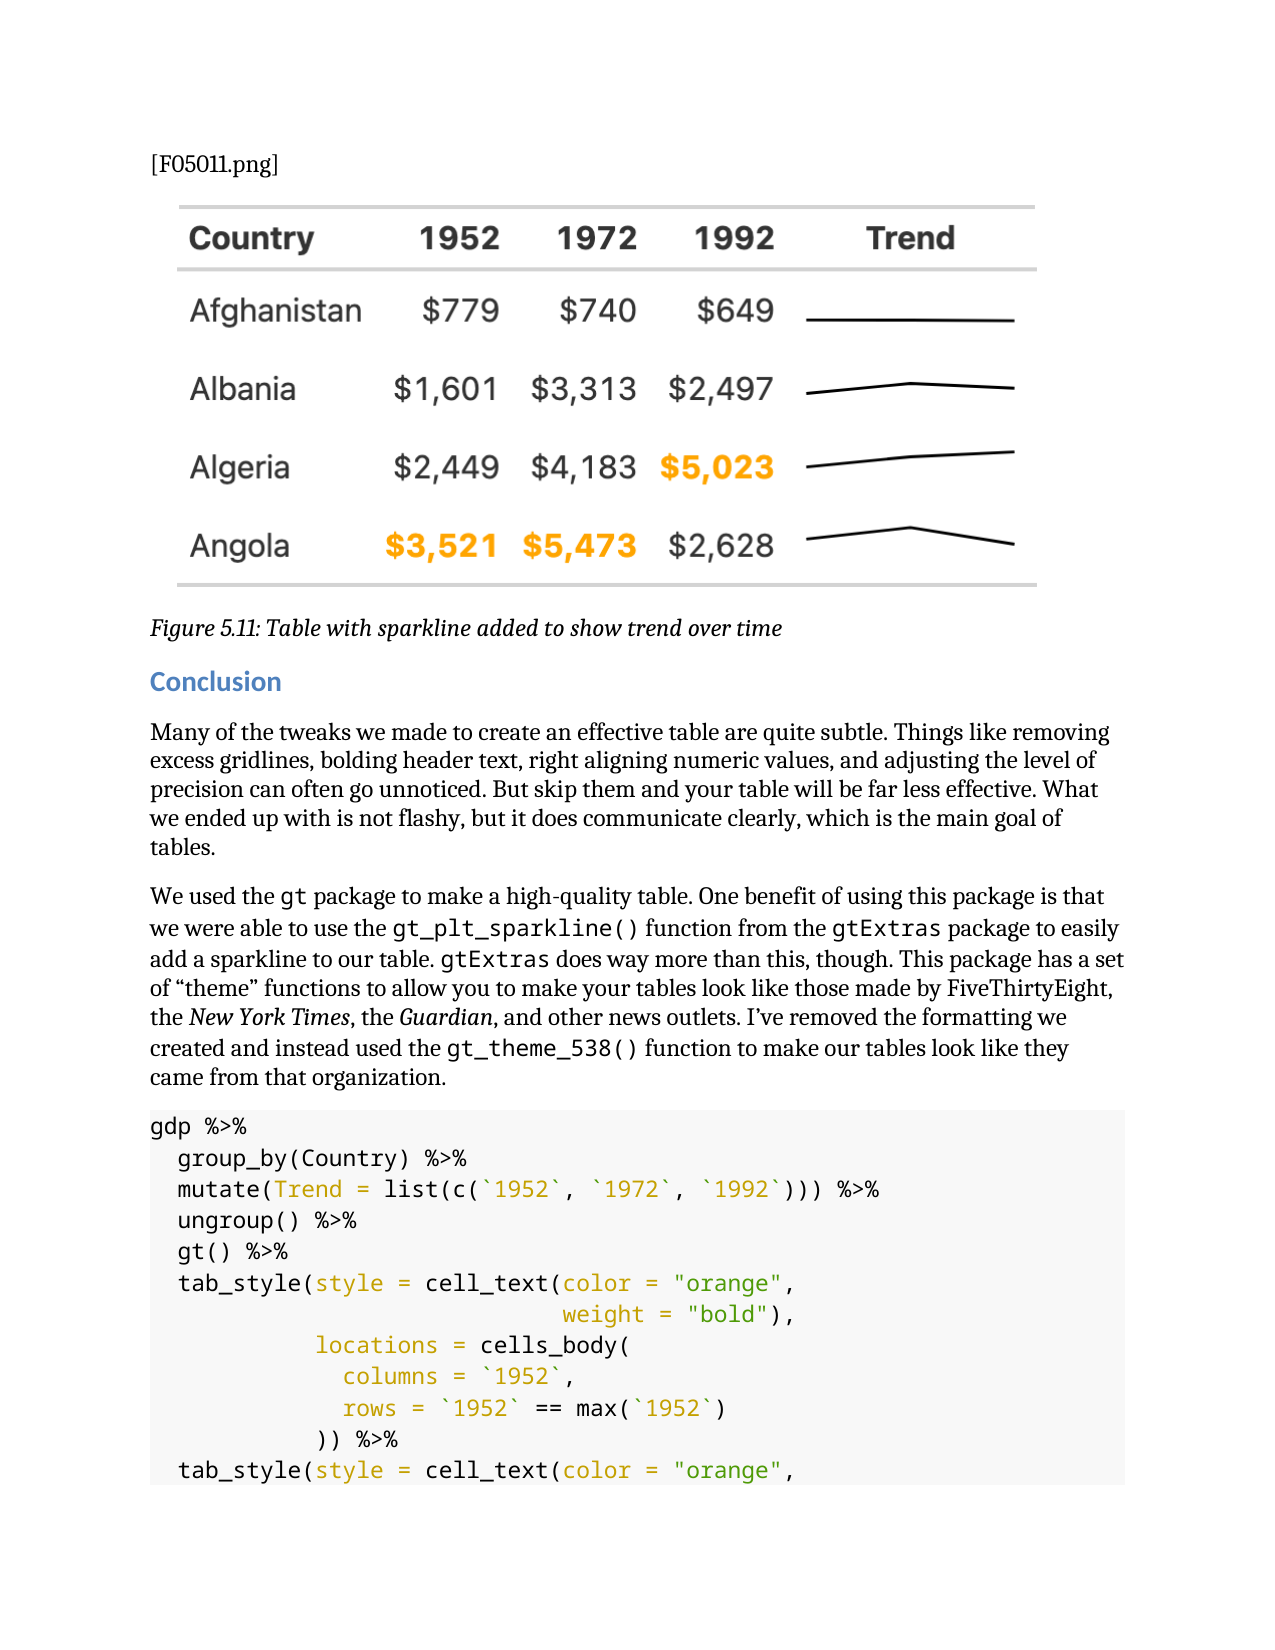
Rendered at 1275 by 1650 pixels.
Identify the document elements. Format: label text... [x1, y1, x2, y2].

text [F05011.png] [150, 150, 1125, 179]
picture [168, 197, 1044, 593]
text We used the gt package to make a high-quality table. One benefit of using this package is that we were able to use the gt_plt_sparkline() function from the gtExtras package to easily add a sparkline to our table. gtExtras does way more than this, though. This package has a set of “theme” functions to allow you to make your tables look like those made by FiveThirtyEight, the New York Times, the Guardian, and other news outlets. I’ve removed the formatting we created and instead used the gt_theme_538() function to make our tables look like they came from that organization. [150, 880, 1125, 1091]
subtitle Conclusion [150, 663, 1125, 699]
text Many of the tweaks we made to create an effective table are quite subtle. Things like removing excess gridlines, bolding header text, right aligning numeric values, and adjusting the level of precision can often go unnoticed. But skip them and your table will be far less effective. What we ended up with is not flashy, but it does communicate clearly, which is the main goal of tables. [150, 718, 1125, 861]
text Figure 5.11: Table with sparkline added to show trend over time [150, 614, 1125, 642]
